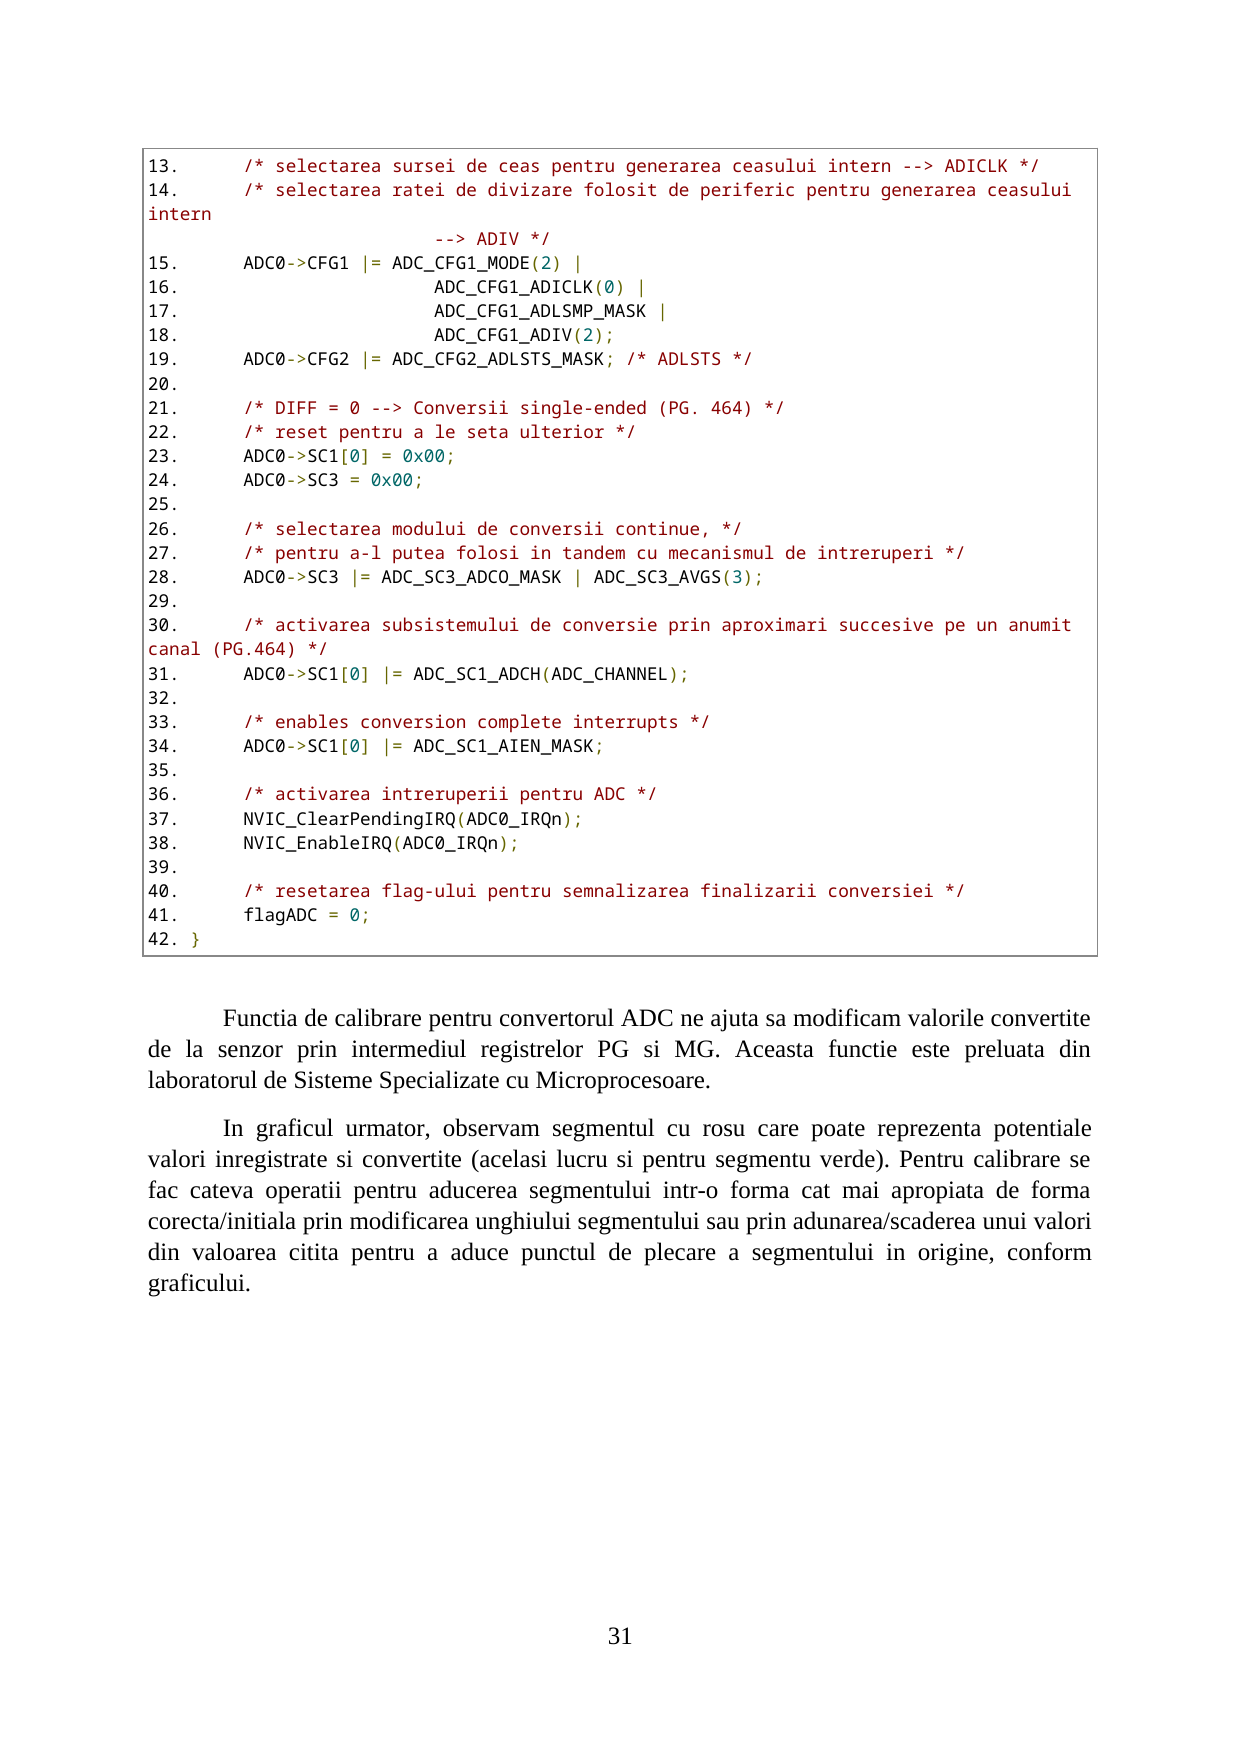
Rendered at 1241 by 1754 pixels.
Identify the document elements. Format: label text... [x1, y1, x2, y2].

text 17. ADC_CFG1_ADLSMP_MASK | [148, 298, 1092, 323]
text In graficul urmator, observam segmentul cu rosu care poate reprezenta potentiale valori inregistrate si convertite (acelasi lucru si pentru segmentu verde). Pentru calibrare se fac cateva operatii pentru aducerea segmentului intr-o forma cat mai apropiata de forma corecta/initiala prin modificarea unghiului segmentului sau prin adunarea/scaderea unui valori din valoarea citita pentru a aduce punctul de plecare a segmentului in origine, conform graficului. [148, 1113, 1092, 1297]
text 41. flagADC = 0; [148, 903, 1092, 921]
text 37. NVIC_ClearPendingIRQ(ADC0_IRQn); [148, 806, 1092, 830]
text 25. [148, 492, 1092, 516]
text 38. NVIC_EnableIRQ(ADC0_IRQn); [148, 830, 1092, 854]
text 29. [148, 588, 1092, 613]
text 16. ADC_CFG1_ADICLK(0) | [148, 274, 1092, 298]
text Functia de calibrare pentru convertorul ADC ne ajuta sa modificam valorile convertite de la senzor prin intermediul registrelor PG si MG. Aceasta functie este preluata din laboratorul de Sisteme Specializate cu Microprocesoare. [148, 1003, 1092, 1094]
text 31. ADC0->SC1[0] |= ADC_SC1_ADCH(ADC_CHANNEL); [148, 661, 1092, 685]
text 34. ADC0->SC1[0] |= ADC_SC1_AIEN_MASK; [148, 733, 1092, 758]
text 26. /* selectarea modului de conversii continue, */ [148, 516, 1092, 540]
text 15. ADC0->CFG1 |= ADC_CFG1_MODE(2) | [148, 250, 1092, 274]
text 13. /* selectarea sursei de ceas pentru generarea ceasului intern --> ADICLK */ [144, 149, 1097, 178]
text 30. /* activarea subsistemului de conversie prin aproximari succesive pe un anumit canal (PG.464) */ [148, 613, 1092, 661]
text 36. /* activarea intreruperii pentru ADC */ [148, 782, 1092, 806]
text 21. /* DIFF = 0 --> Conversii single-ended (PG. 464) */ [148, 395, 1092, 419]
text 20. [148, 371, 1092, 395]
text 28. ADC0->SC3 |= ADC_SC3_ADCO_MASK | ADC_SC3_AVGS(3); [148, 564, 1092, 588]
text --> ADIV */ [148, 226, 1092, 250]
text 40. /* resetarea flag-ului pentru semnalizarea finalizarii conversiei */ [148, 878, 1092, 903]
text 23. ADC0->SC1[0] = 0x00; [148, 443, 1092, 468]
text 33. /* enables conversion complete interrupts */ [148, 709, 1092, 733]
text 14. /* selectarea ratei de divizare folosit de periferic pentru generarea ceasului intern [148, 178, 1092, 226]
text 39. [148, 854, 1092, 878]
text 22. /* reset pentru a le seta ulterior */ [148, 419, 1092, 443]
text 24. ADC0->SC3 = 0x00; [148, 468, 1092, 492]
text 27. /* pentru a-l putea folosi in tandem cu mecanismul de intreruperi */ [148, 540, 1092, 564]
text 42. } [144, 921, 1097, 955]
text 35. [148, 758, 1092, 782]
text 32. [148, 685, 1092, 709]
text 19. ADC0->CFG2 |= ADC_CFG2_ADLSTS_MASK; /* ADLSTS */ [148, 347, 1092, 371]
text 18. ADC_CFG1_ADIV(2); [148, 323, 1092, 347]
